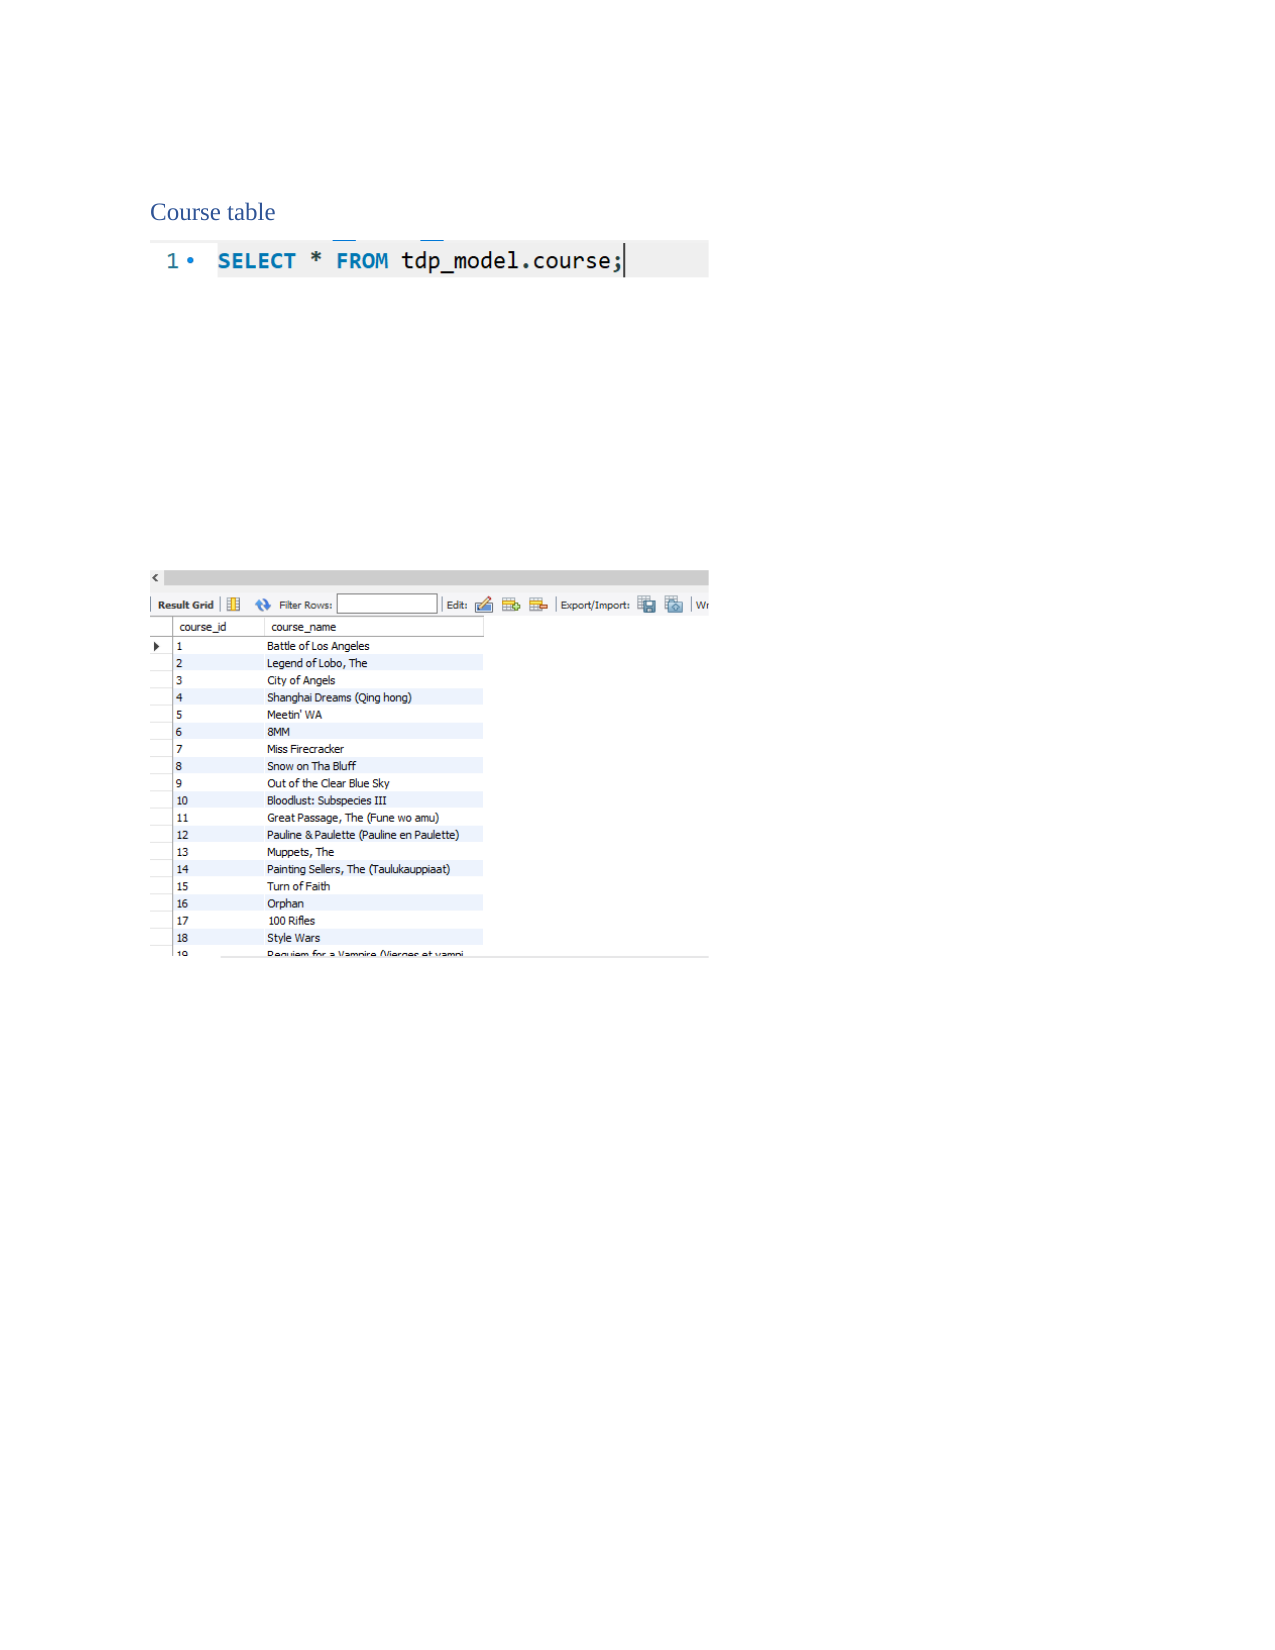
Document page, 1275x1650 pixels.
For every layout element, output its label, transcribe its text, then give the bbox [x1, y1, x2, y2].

picture [150, 240, 709, 958]
subtitle Course table [150, 197, 1125, 226]
